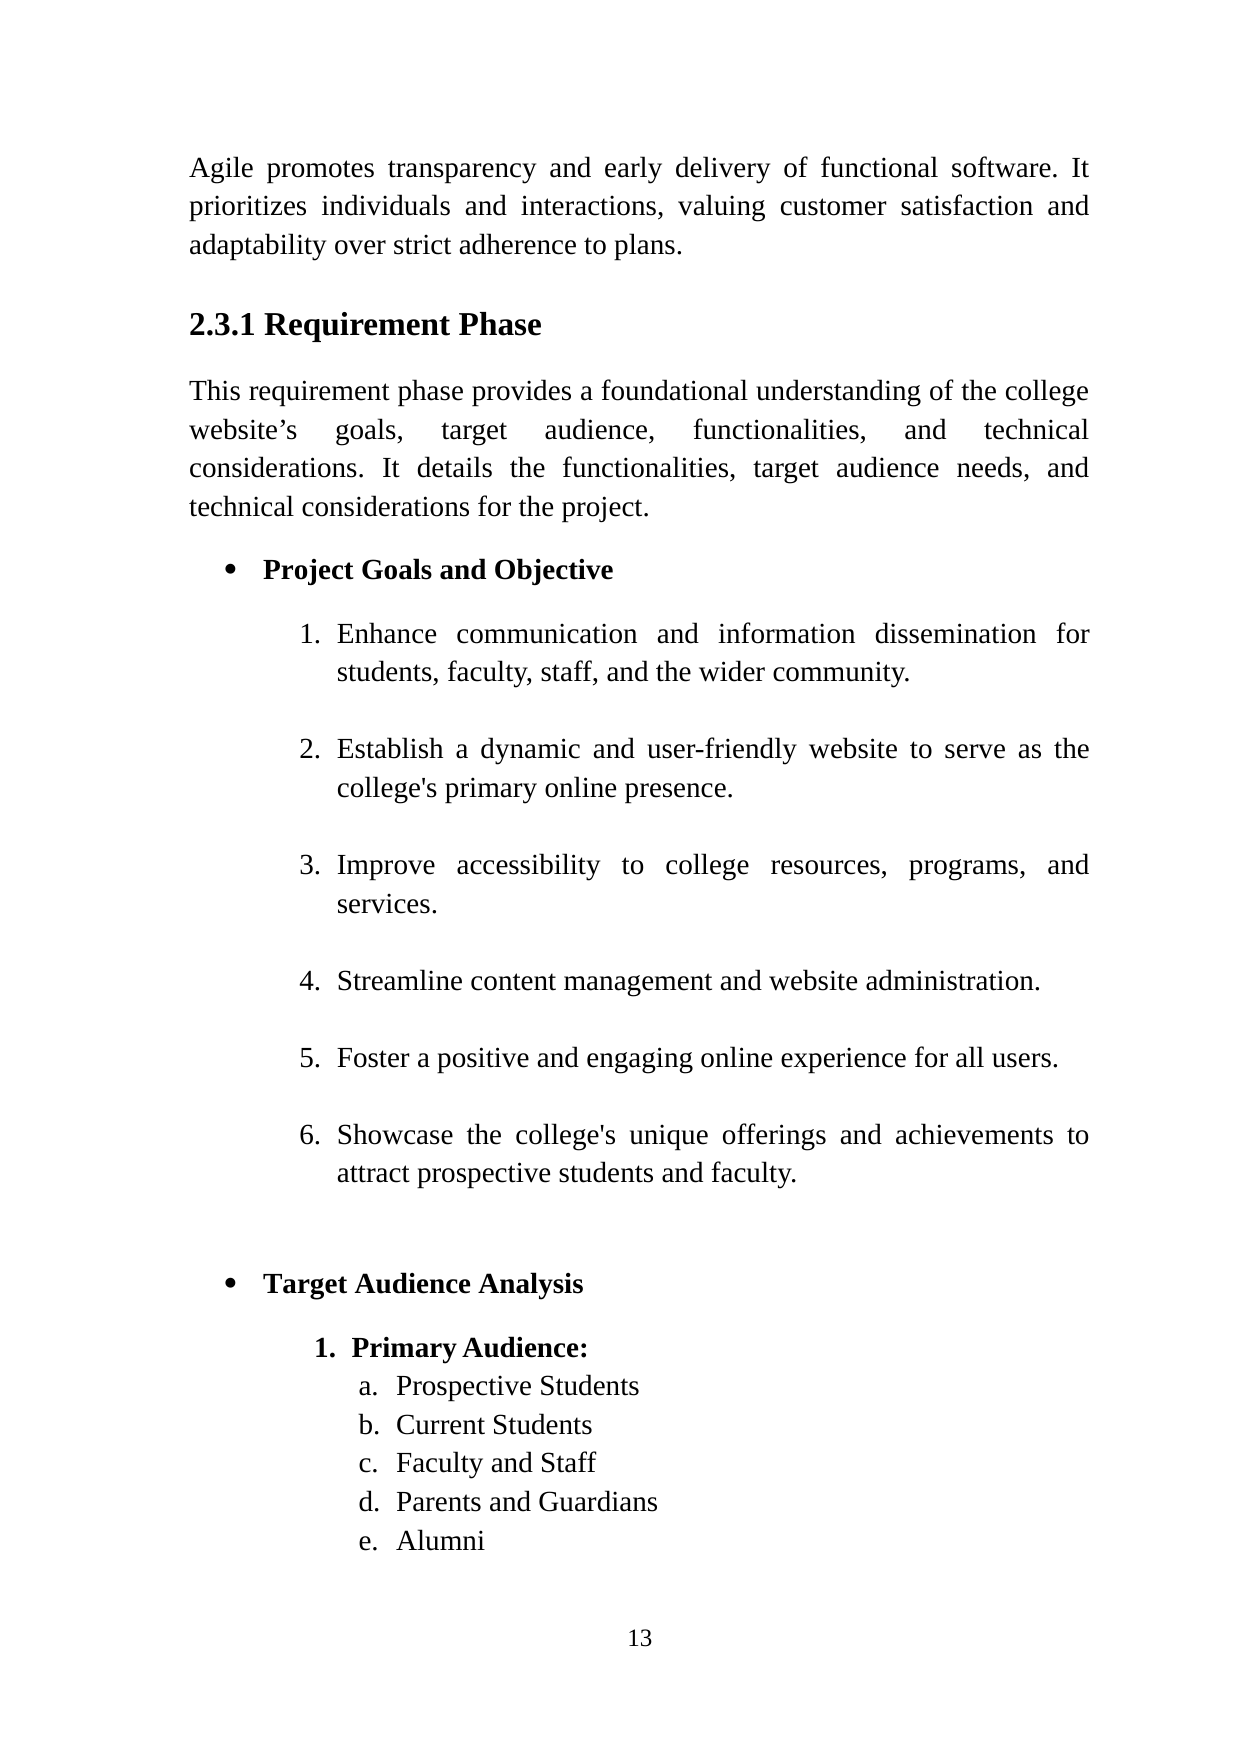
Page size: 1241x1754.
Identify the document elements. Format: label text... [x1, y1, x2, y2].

list Improve accessibility to college resources, programs, and services. [299, 847, 1090, 919]
list Primary Audience: [314, 1330, 1090, 1363]
subtitle Target Audience Analysis [225, 1266, 1090, 1300]
list Parents and Guardians [358, 1484, 1090, 1518]
list Streamline content management and website administration. [299, 963, 1090, 996]
list Prospective Students [358, 1368, 1090, 1402]
list Enhance communication and information dissemination for students, faculty, staff, and the wider community. [299, 616, 1090, 688]
text This requirement phase provides a foundational understanding of the college website’s goals, target audience, functionalities, and technical considerations. It details the functionalities, target audience needs, and technical considerations for the project. [189, 373, 1090, 522]
list Showcase the college's unique offerings and achievements to attract prospective students and faculty. [299, 1117, 1090, 1189]
text Agile promotes transparency and early delivery of functional software. It prioritizes individuals and interactions, valuing customer satisfaction and adaptability over strict adherence to plans. [189, 150, 1090, 261]
subtitle Project Goals and Objective [225, 552, 1090, 586]
text 2.3.1 Requirement Phase [189, 304, 1090, 342]
list Faculty and Staff [358, 1446, 1090, 1479]
list Establish a dynamic and user-friendly website to serve as the college's primary online presence. [299, 732, 1090, 804]
list Foster a positive and engaging online experience for all users. [299, 1040, 1090, 1073]
list Current Students [358, 1407, 1090, 1441]
list Alumni [358, 1523, 1090, 1556]
